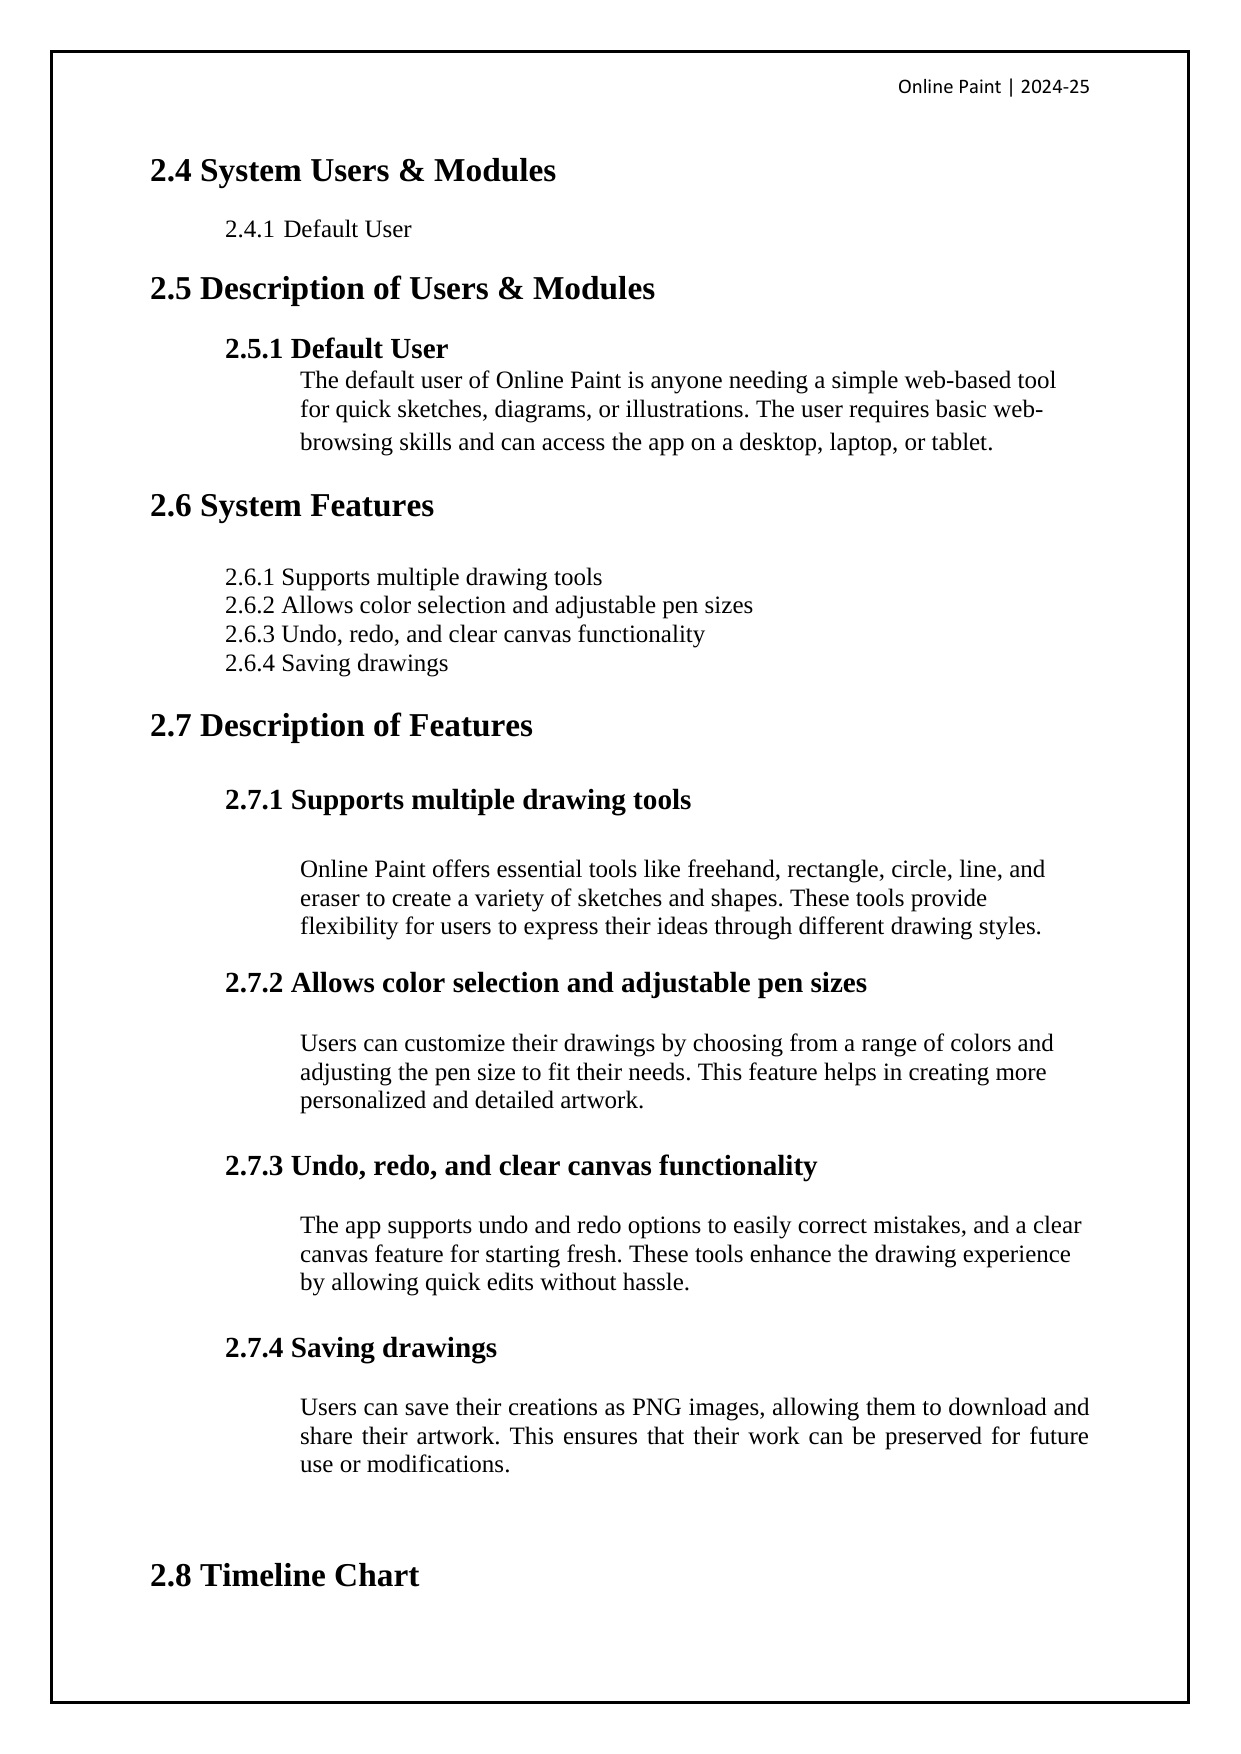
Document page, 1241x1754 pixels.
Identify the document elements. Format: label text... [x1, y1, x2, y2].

text 2.6.2 Allows color selection and adjustable pen sizes [225, 590, 1090, 619]
text 2.8 Timeline Chart [150, 1555, 1090, 1593]
text 2.7 Description of Features [150, 705, 1090, 744]
text 2.5.1 Default User [150, 332, 1090, 365]
text 2.6 System Features [150, 485, 1090, 523]
text 2.6.3 Undo, redo, and clear canvas functionality [225, 619, 1090, 648]
text Online Paint offers essential tools like freehand, rectangle, circle, line, and eraser to create a variety of sketches and shapes. These tools provide flexibility for users to express their ideas through different drawing styles. [300, 854, 1090, 940]
text 2.7.3 Undo, redo, and clear canvas functionality [150, 1148, 1090, 1181]
text 2.7.4 Saving drawings [225, 1330, 1090, 1363]
text The app supports undo and redo options to easily correct mistakes, and a clear canvas feature for starting fresh. These tools enhance the drawing experience by allowing quick edits without hassle. [300, 1210, 1090, 1296]
text 2.7.2 Allows color selection and adjustable pen sizes [150, 966, 1090, 999]
text 2.6.1 Supports multiple drawing tools [225, 562, 1090, 590]
text 2.7.1 Supports multiple drawing tools [150, 782, 1090, 816]
text 2.4.1 Default User [150, 214, 1090, 242]
text 2.4 System Users & Modules [150, 150, 1090, 214]
text 2.5 Description of Users & Modules [150, 268, 1090, 306]
text The default user of Online Paint is anyone needing a simple web-based tool for quick sketches, diagrams, or illustrations. The user requires basic web-browsing skills and can access the app on a desktop, laptop, or tablet. [300, 365, 1090, 456]
text Users can customize their drawings by choosing from a range of colors and adjusting the pen size to fit their needs. This feature helps in creating more personalized and detailed artwork. [300, 1028, 1090, 1114]
text 2.6.4 Saving drawings [225, 648, 1090, 677]
text Users can save their creations as PNG images, allowing them to download and share their artwork. This ensures that their work can be preserved for future use or modifications. [300, 1392, 1090, 1478]
